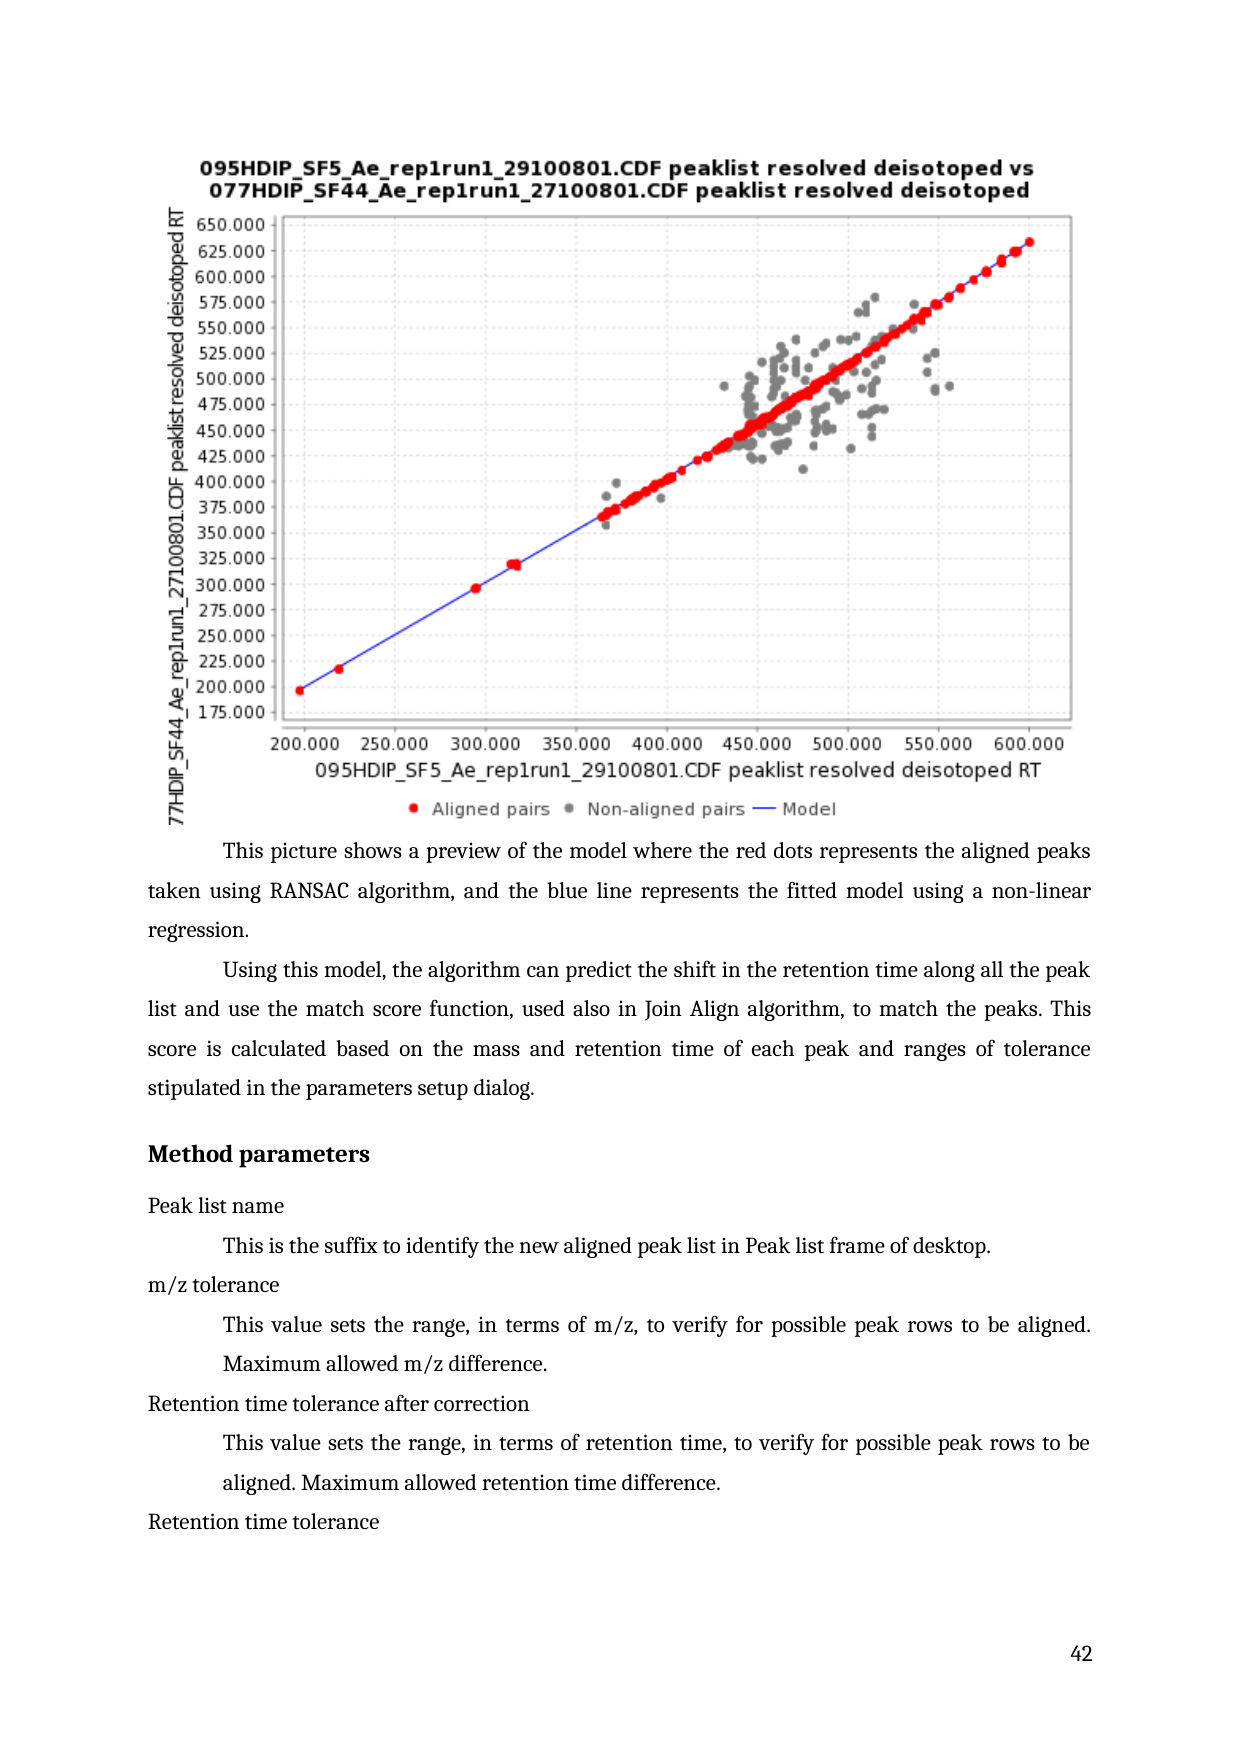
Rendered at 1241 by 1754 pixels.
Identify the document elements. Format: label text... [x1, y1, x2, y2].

text This is the suffix to identify the new aligned peak list in Peak list frame of desktop. [223, 1233, 1092, 1259]
text Peak list name [148, 1193, 1092, 1220]
text This value sets the range, in terms of retention time, to verify for possible peak rows to be aligned. Maximum allowed retention time difference. [223, 1430, 1092, 1496]
picture [147, 147, 1092, 825]
text This value sets the range, in terms of m/z, to verify for possible peak rows to be aligned. Maximum allowed m/z difference. [223, 1312, 1092, 1378]
text m/z tolerance [148, 1272, 1092, 1299]
subtitle Method parameters [148, 1139, 1092, 1168]
text Retention time tolerance [148, 1509, 1092, 1536]
text Retention time tolerance after correction [148, 1391, 1092, 1417]
text Using this model, the algorithm can predict the shift in the retention time along all the peak list and use the match score function, used also in Join Align algorithm, to match the peaks. This score is calculated based on the mass and retention time of each peak and ranges of tolerance stipulated in the parameters setup dialog. [148, 957, 1092, 1101]
text This picture shows a preview of the model where the red dots represents the aligned peaks taken using RANSAC algorithm, and the blue line represents the fitted model using a non-linear regression. [148, 838, 1092, 943]
